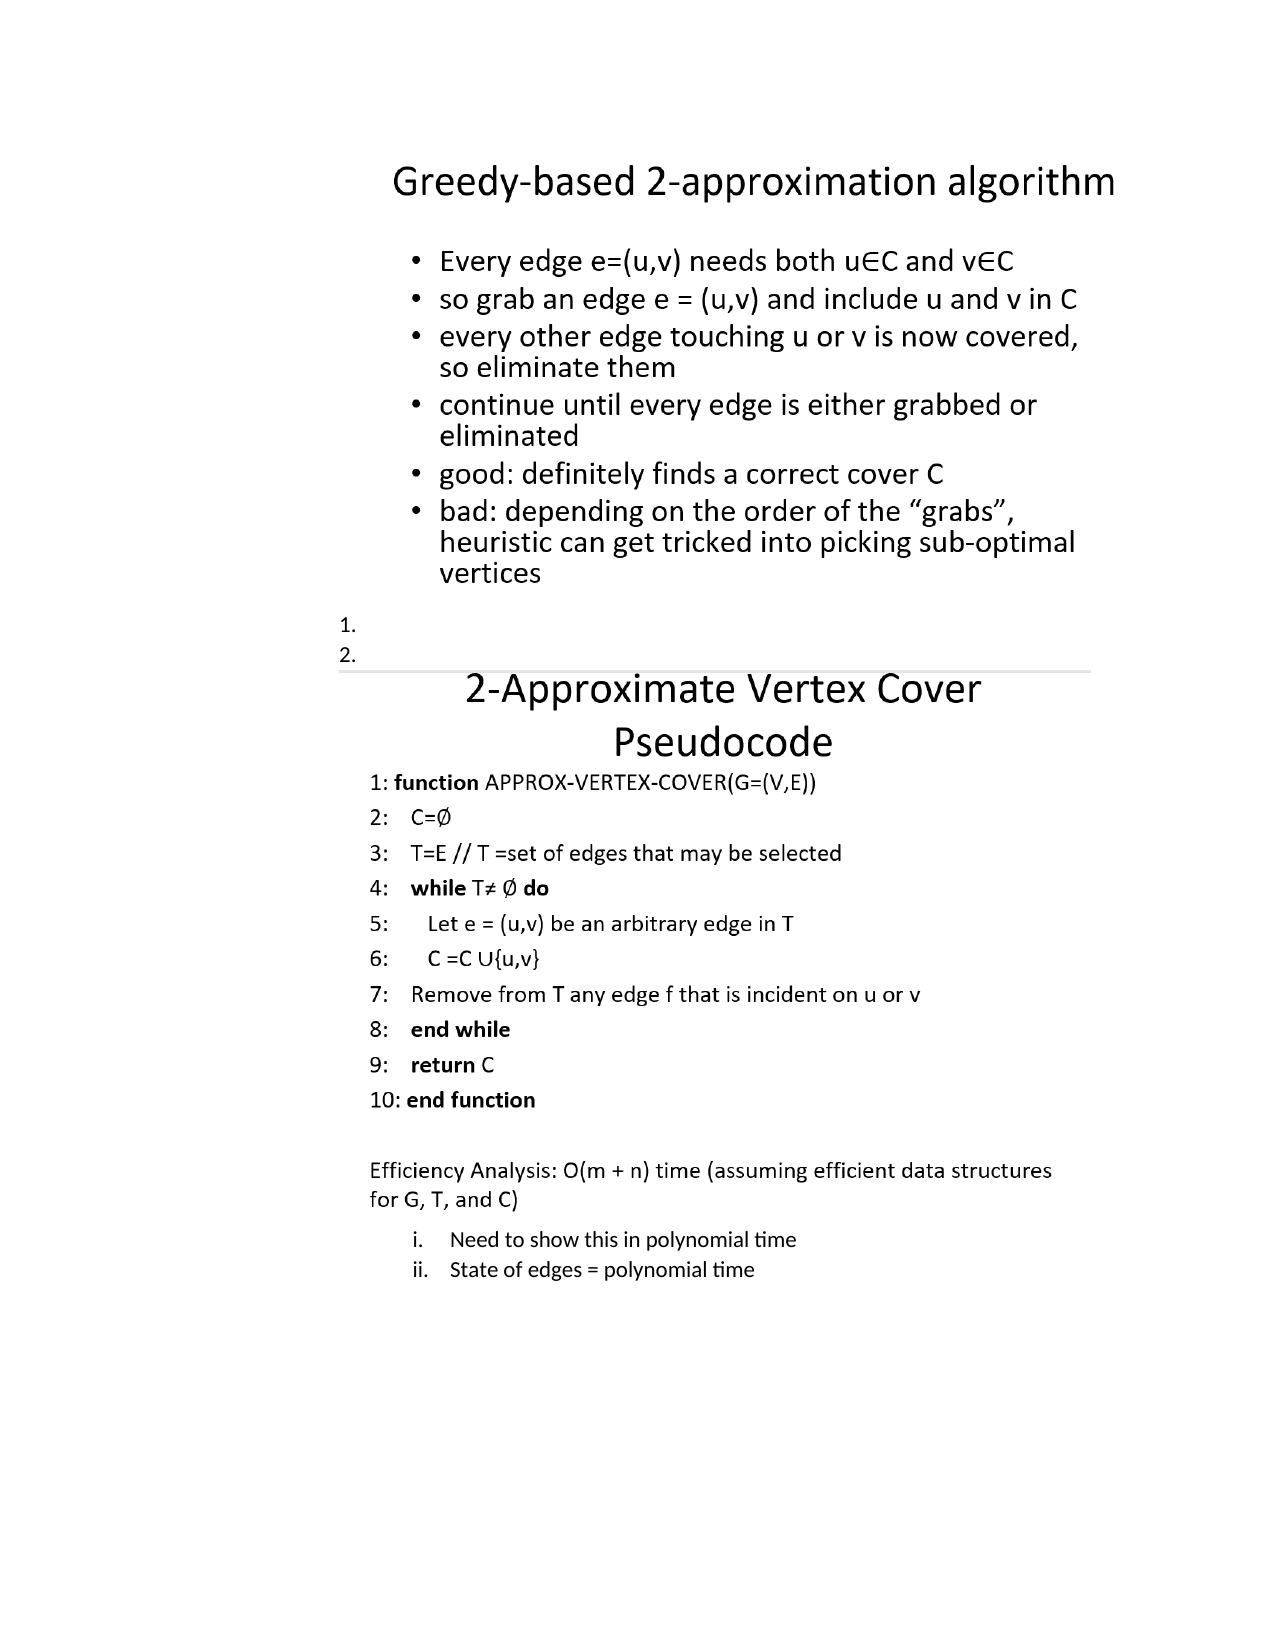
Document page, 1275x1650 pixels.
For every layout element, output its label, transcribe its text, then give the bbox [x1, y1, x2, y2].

list State of edges = polynomial time [412, 1255, 1125, 1283]
list Need to show this in polynomial time [412, 1225, 1125, 1253]
picture [338, 670, 1092, 1223]
picture [375, 150, 1123, 633]
